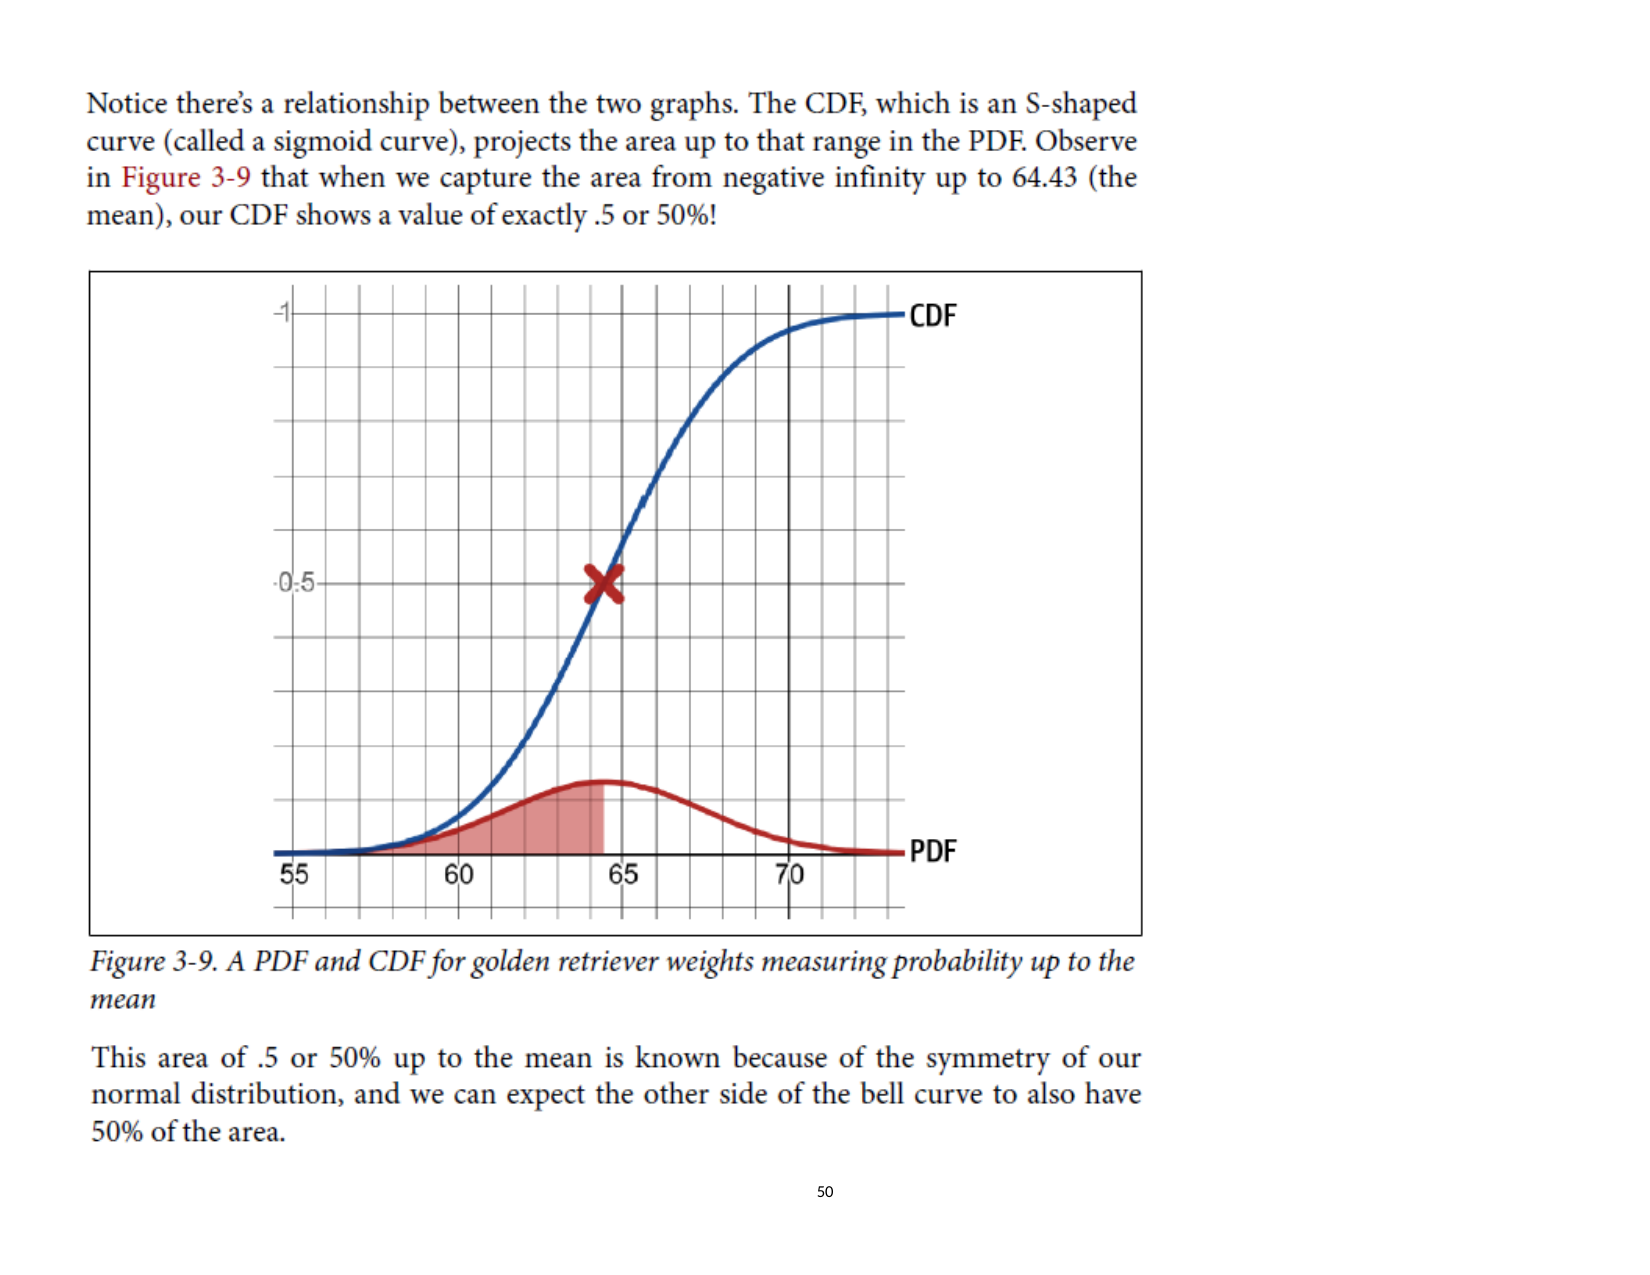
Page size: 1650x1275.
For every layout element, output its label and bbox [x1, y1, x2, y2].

picture [75, 1033, 1147, 1151]
picture [75, 75, 1152, 239]
picture [75, 257, 1146, 1015]
